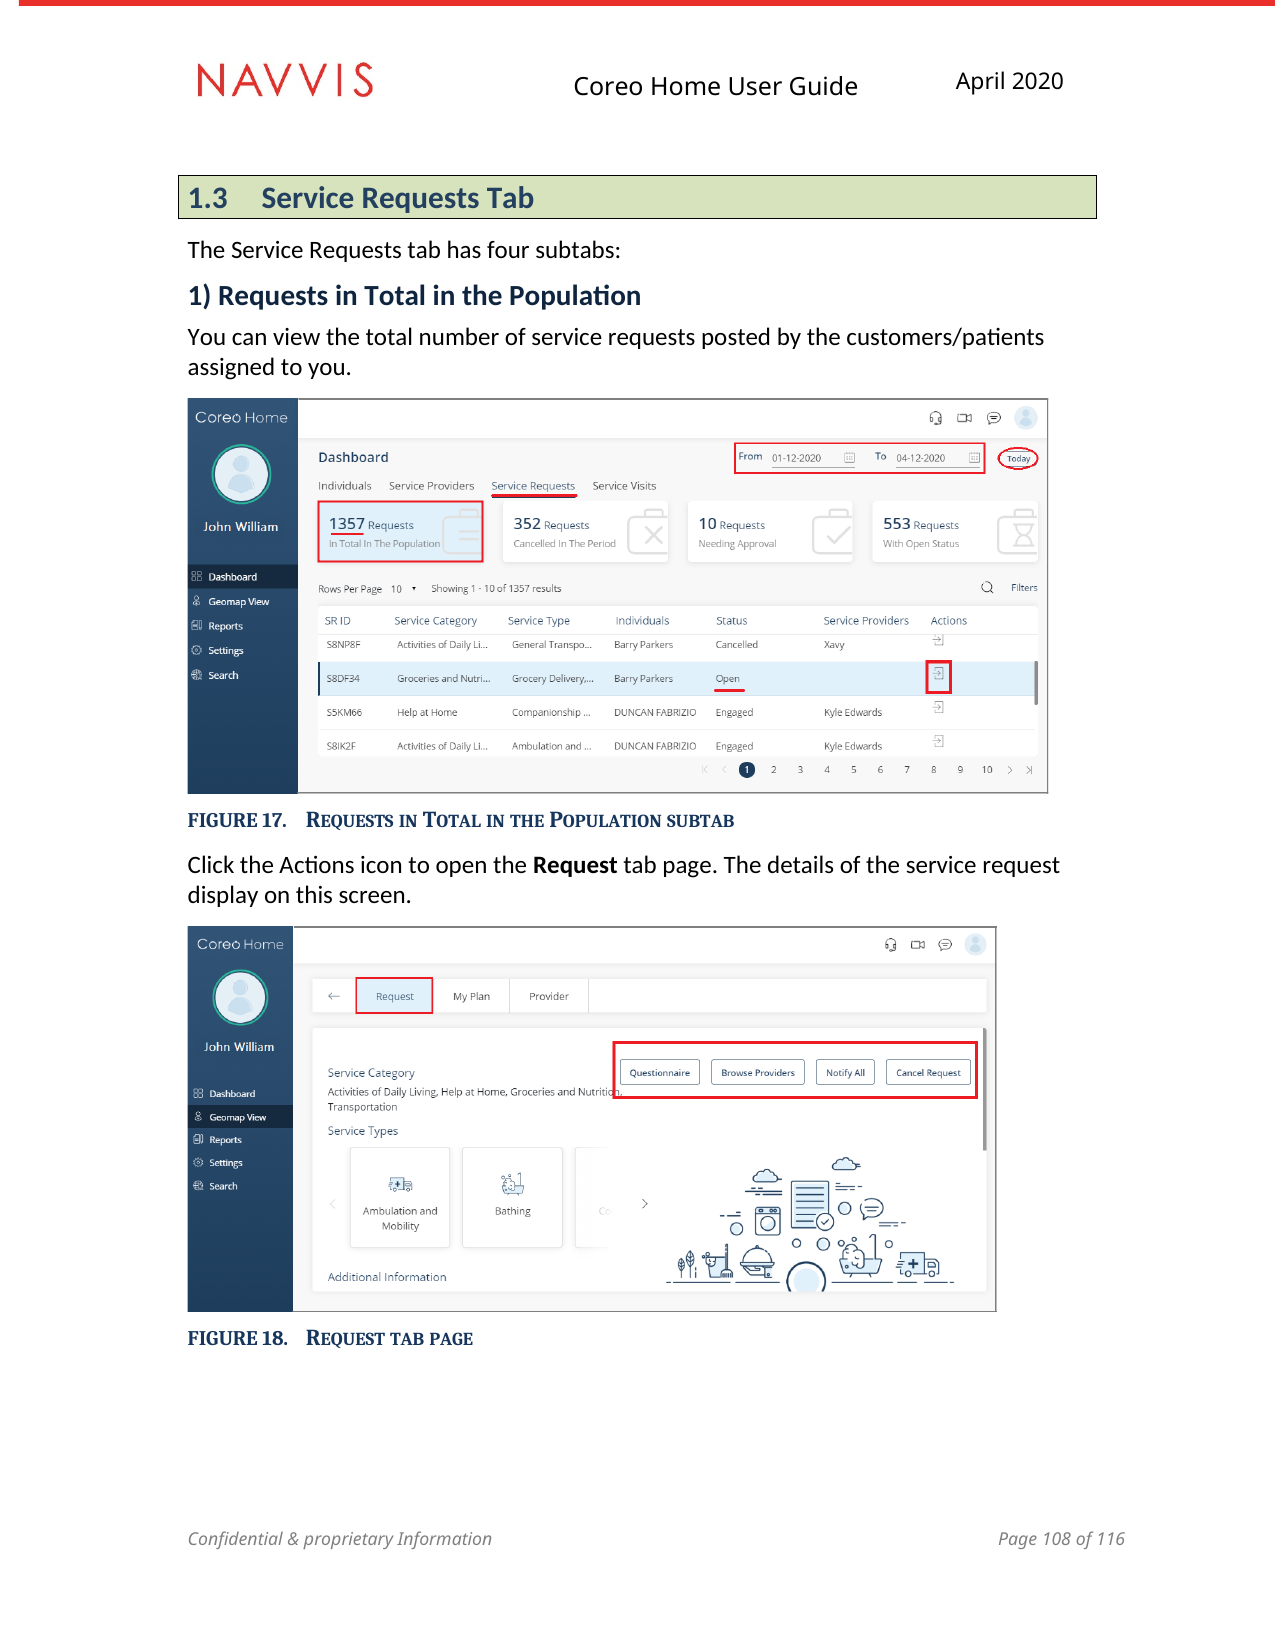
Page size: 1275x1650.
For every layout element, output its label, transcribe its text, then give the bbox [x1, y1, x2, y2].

subtitle 1) Requests in Total in the Population [187, 277, 1087, 313]
picture [187, 398, 1049, 794]
picture [187, 926, 997, 1312]
subtitle Service Requests Tab [179, 176, 1096, 218]
text You can view the total number of service requests posted by the customers/patients assigned to you. [187, 321, 1087, 382]
text The Service Requests tab has four subtabs: [187, 234, 1087, 264]
text Click the Actions icon to open the Request tab page. The details of the service request display on this screen. [187, 849, 1087, 910]
text Request tab page [187, 1324, 1058, 1351]
picture [187, 55, 383, 104]
text Requests in Total in the Population subtab [187, 806, 1058, 833]
